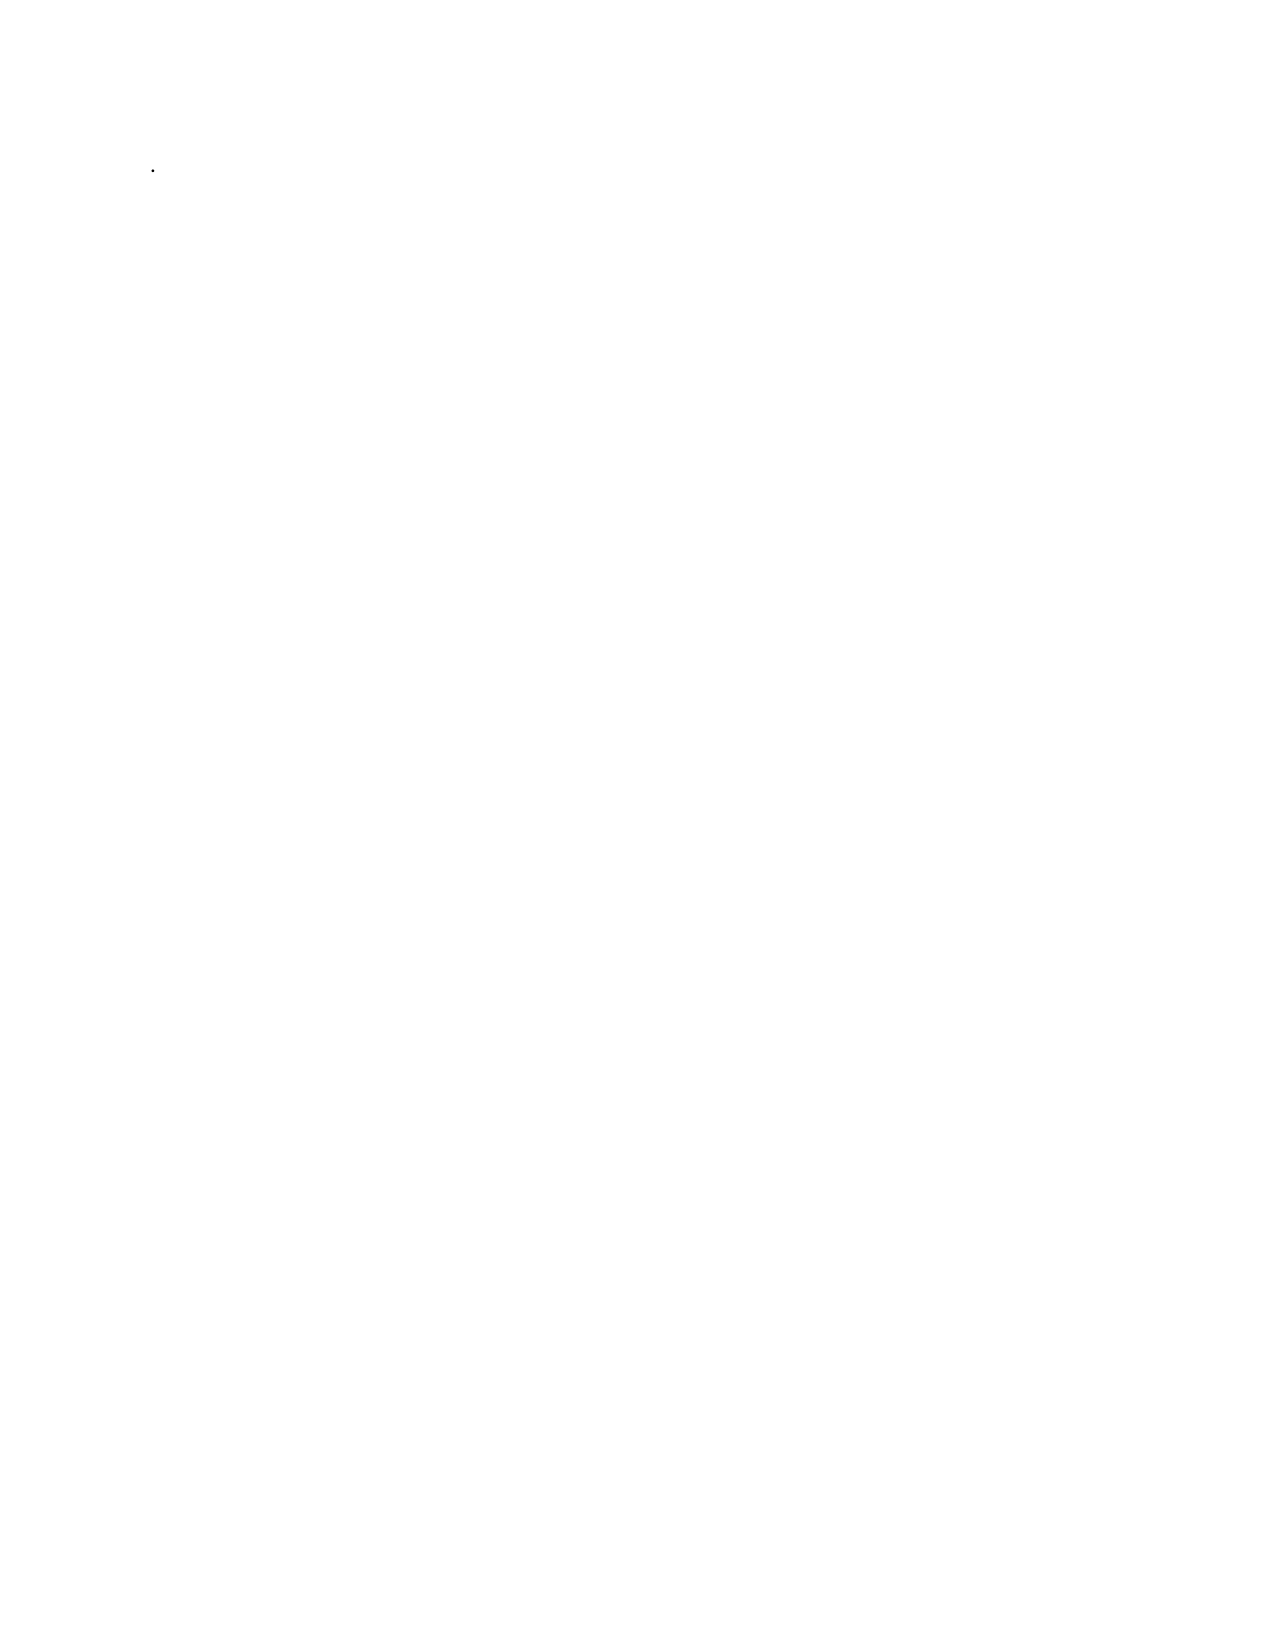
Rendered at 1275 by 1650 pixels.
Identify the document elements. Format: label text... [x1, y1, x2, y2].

text . [150, 150, 1125, 178]
